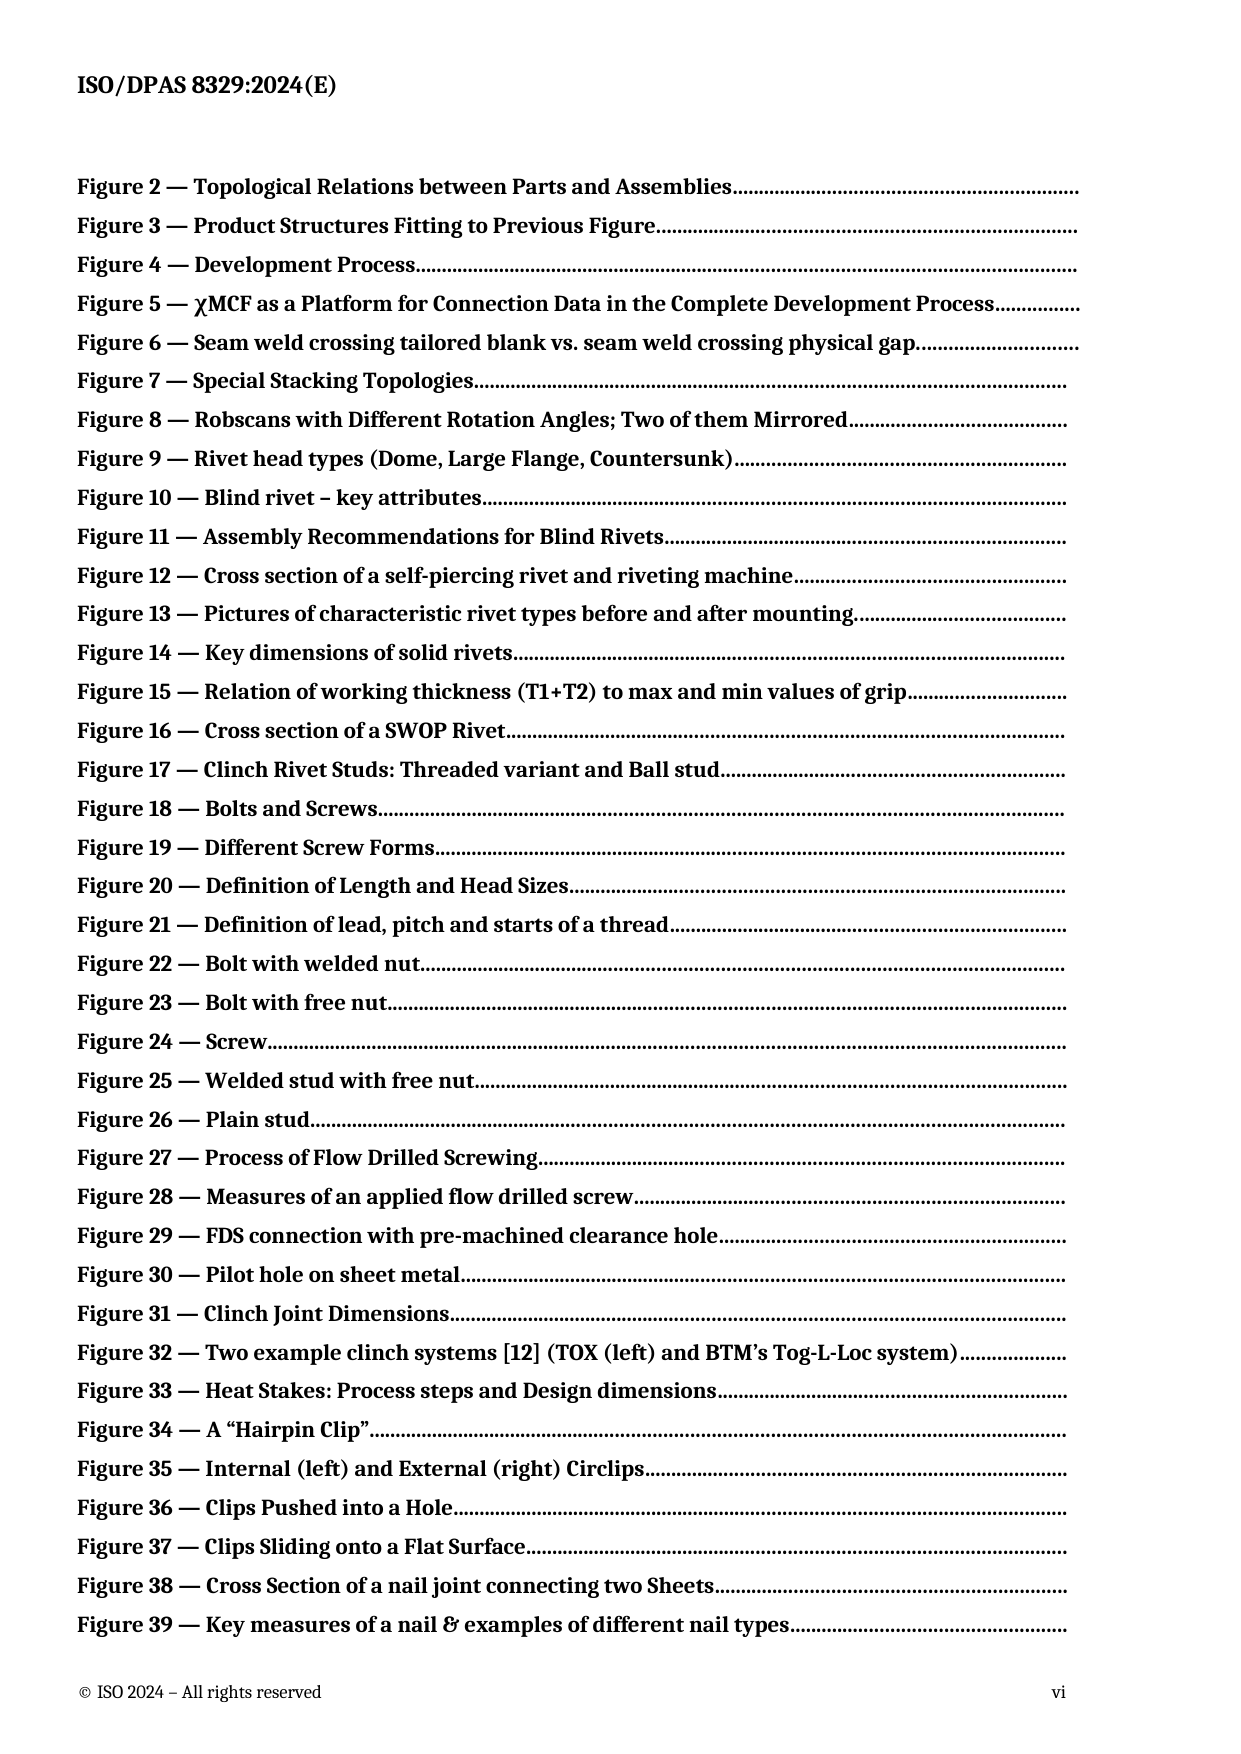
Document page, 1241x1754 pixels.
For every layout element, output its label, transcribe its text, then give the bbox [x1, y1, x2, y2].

text Figure 14 — Key dimensions of solid rivets 44 [77, 640, 1040, 666]
text Figure 7 — Special Stacking Topologies 18 [77, 368, 1040, 394]
text Figure 35 — Internal (left) and External (right) Circlips 72 [77, 1456, 1040, 1482]
text Figure 23 — Bolt with free nut 61 [77, 990, 1040, 1016]
text Figure 11 — Assembly Recommendations for Blind Rivets 42 [77, 523, 1040, 550]
text Figure 2 — Topological Relations between Parts and Assemblies 3 [77, 174, 1040, 200]
text Figure 22 — Bolt with welded nut 60 [77, 951, 1040, 977]
text Figure 9 — Rivet head types (Dome, Large Flange, Countersunk) 39 [77, 446, 1040, 472]
text Figure 12 — Cross section of a self-piercing rivet and riveting machine 42 [77, 562, 1040, 589]
text Figure 13 — Pictures of characteristic rivet types before and after mounting. 44 [77, 601, 1040, 628]
text Figure 10 — Blind rivet – key attributes 41 [77, 485, 1040, 511]
text Figure 21 — Definition of lead, pitch and starts of a thread 50 [77, 912, 1040, 938]
text Figure 3 — Product Structures Fitting to Previous Figure. 4 [77, 213, 1040, 239]
text Figure 6 — Seam weld crossing tailored blank vs. seam weld crossing physical gap. 9 [77, 329, 1040, 356]
text Figure 25 — Welded stud with free nut 61 [77, 1067, 1040, 1094]
text Figure 38 — Cross Section of a nail joint connecting two Sheets 75 [77, 1573, 1040, 1599]
text Figure 20 — Definition of Length and Head Sizes 50 [77, 873, 1040, 899]
text Figure 27 — Process of Flow Drilled Screwing 64 [77, 1145, 1040, 1172]
text Figure 36 — Clips Pushed into a Hole 73 [77, 1495, 1040, 1521]
text Figure 26 — Plain stud 62 [77, 1106, 1040, 1133]
text Figure 18 — Bolts and Screws 49 [77, 796, 1040, 822]
text Figure 15 — Relation of working thickness (T1+T2) to max and min values of grip 45 [77, 679, 1040, 705]
text Figure 29 — FDS connection with pre-machined clearance hole 65 [77, 1223, 1040, 1249]
text Figure 33 — Heat Stakes: Process steps and Design dimensions 70 [77, 1378, 1040, 1405]
text Figure 17 — Clinch Rivet Studs: Threaded variant and Ball stud 48 [77, 757, 1040, 783]
text Figure 16 — Cross section of a SWOP Rivet 46 [77, 718, 1040, 744]
text Figure 39 — Key measures of a nail & examples of different nail types 76 [77, 1611, 1040, 1638]
text Figure 24 — Screw 61 [77, 1029, 1040, 1055]
text Figure 32 — Two example clinch systems [12] (TOX (left) and BTM’s Tog-L-Loc system) 68 [77, 1339, 1040, 1366]
text Figure 34 — A “Hairpin Clip” 72 [77, 1417, 1040, 1443]
text Figure 8 — Robscans with Different Rotation Angles; Two of them Mirrored 36 [77, 407, 1040, 433]
text Figure 19 — Different Screw Forms 49 [77, 834, 1040, 861]
text Figure 37 — Clips Sliding onto a Flat Surface 73 [77, 1534, 1040, 1560]
text Figure 4 — Development Process 4 [77, 252, 1040, 278]
text Figure 31 — Clinch Joint Dimensions 67 [77, 1301, 1040, 1327]
text Figure 30 — Pilot hole on sheet metal 65 [77, 1262, 1040, 1288]
text Figure 5 — χMCF as a Platform for Connection Data in the Complete Development Process 5 [77, 290, 1040, 317]
text Figure 28 — Measures of an applied flow drilled screw 64 [77, 1184, 1040, 1210]
